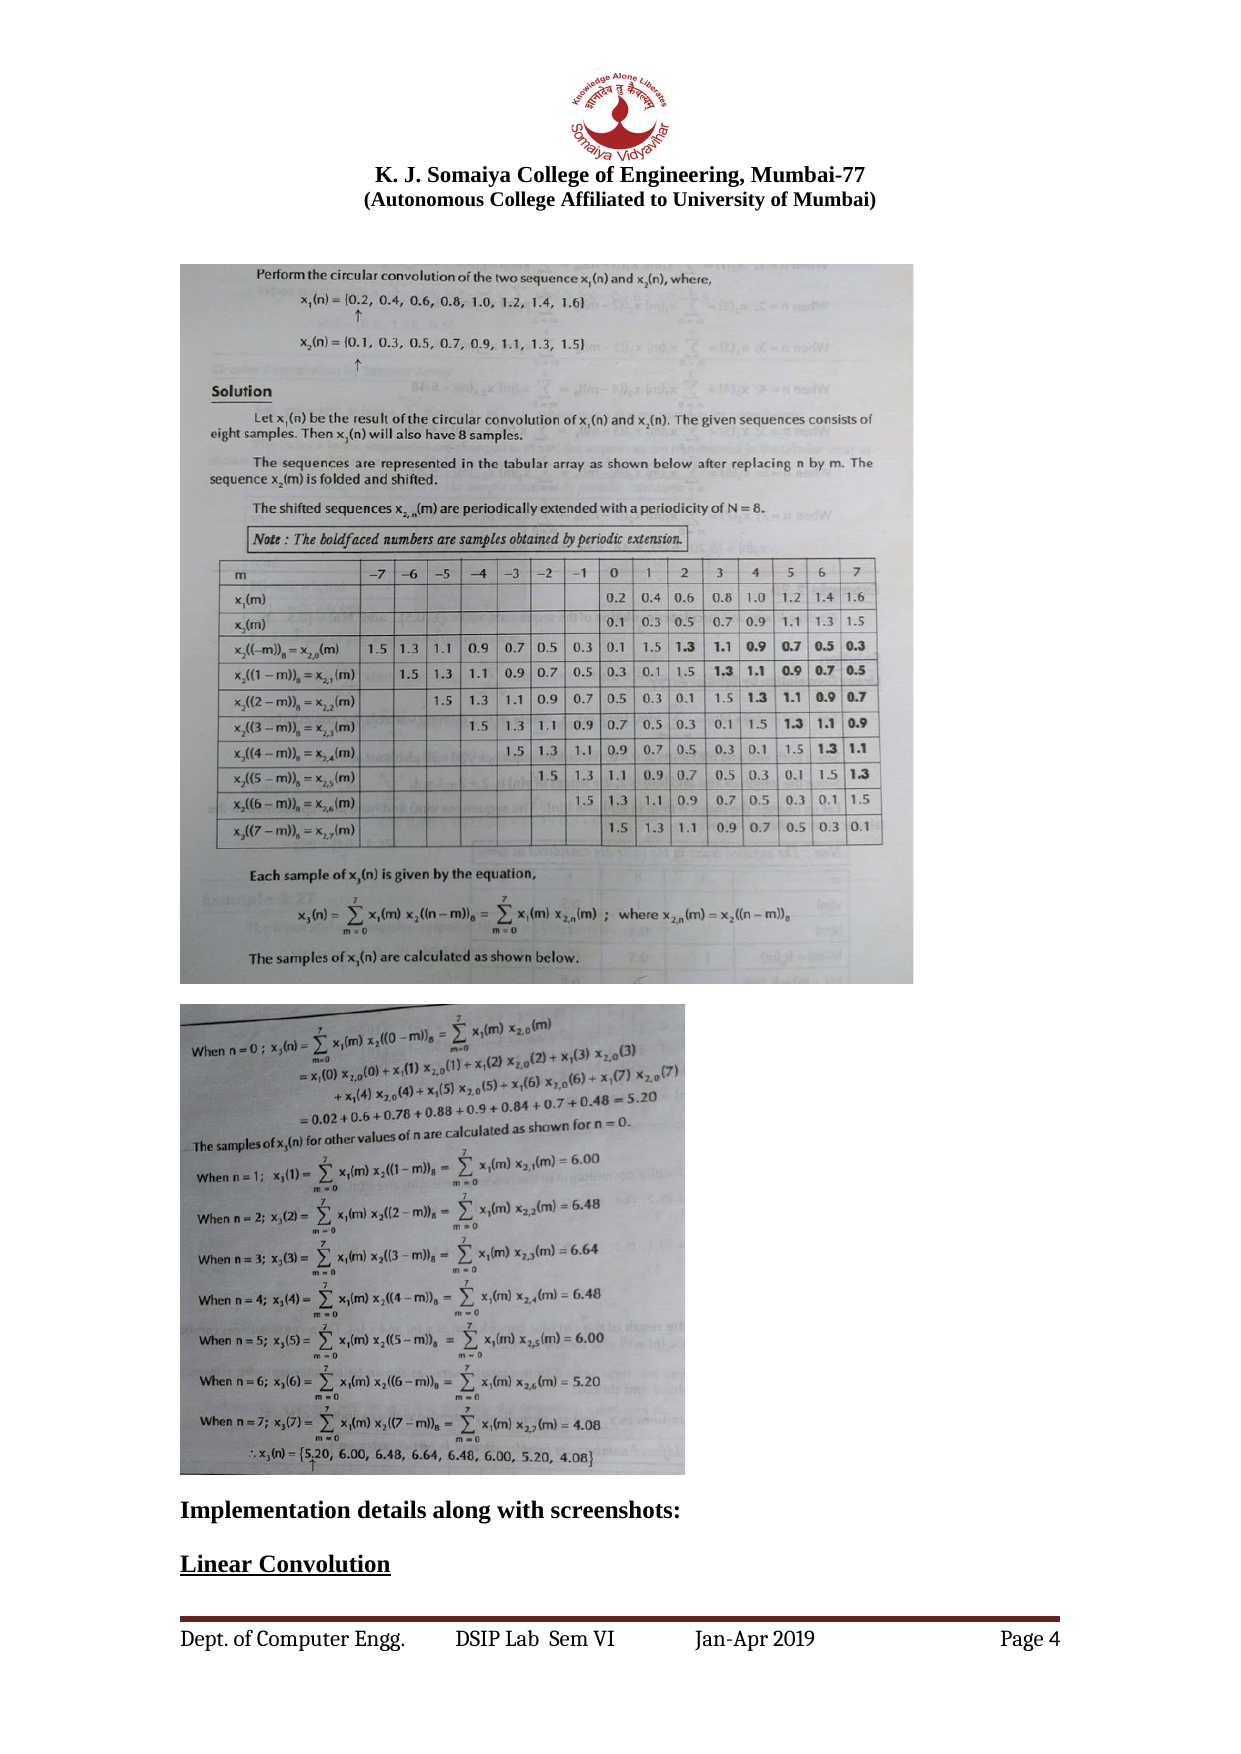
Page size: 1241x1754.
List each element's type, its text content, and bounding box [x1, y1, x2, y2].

picture [180, 264, 914, 984]
text Linear Convolution [180, 1549, 1060, 1578]
picture [571, 73, 669, 161]
text Implementation details along with screenshots: [180, 1496, 1060, 1524]
picture [180, 1004, 686, 1475]
